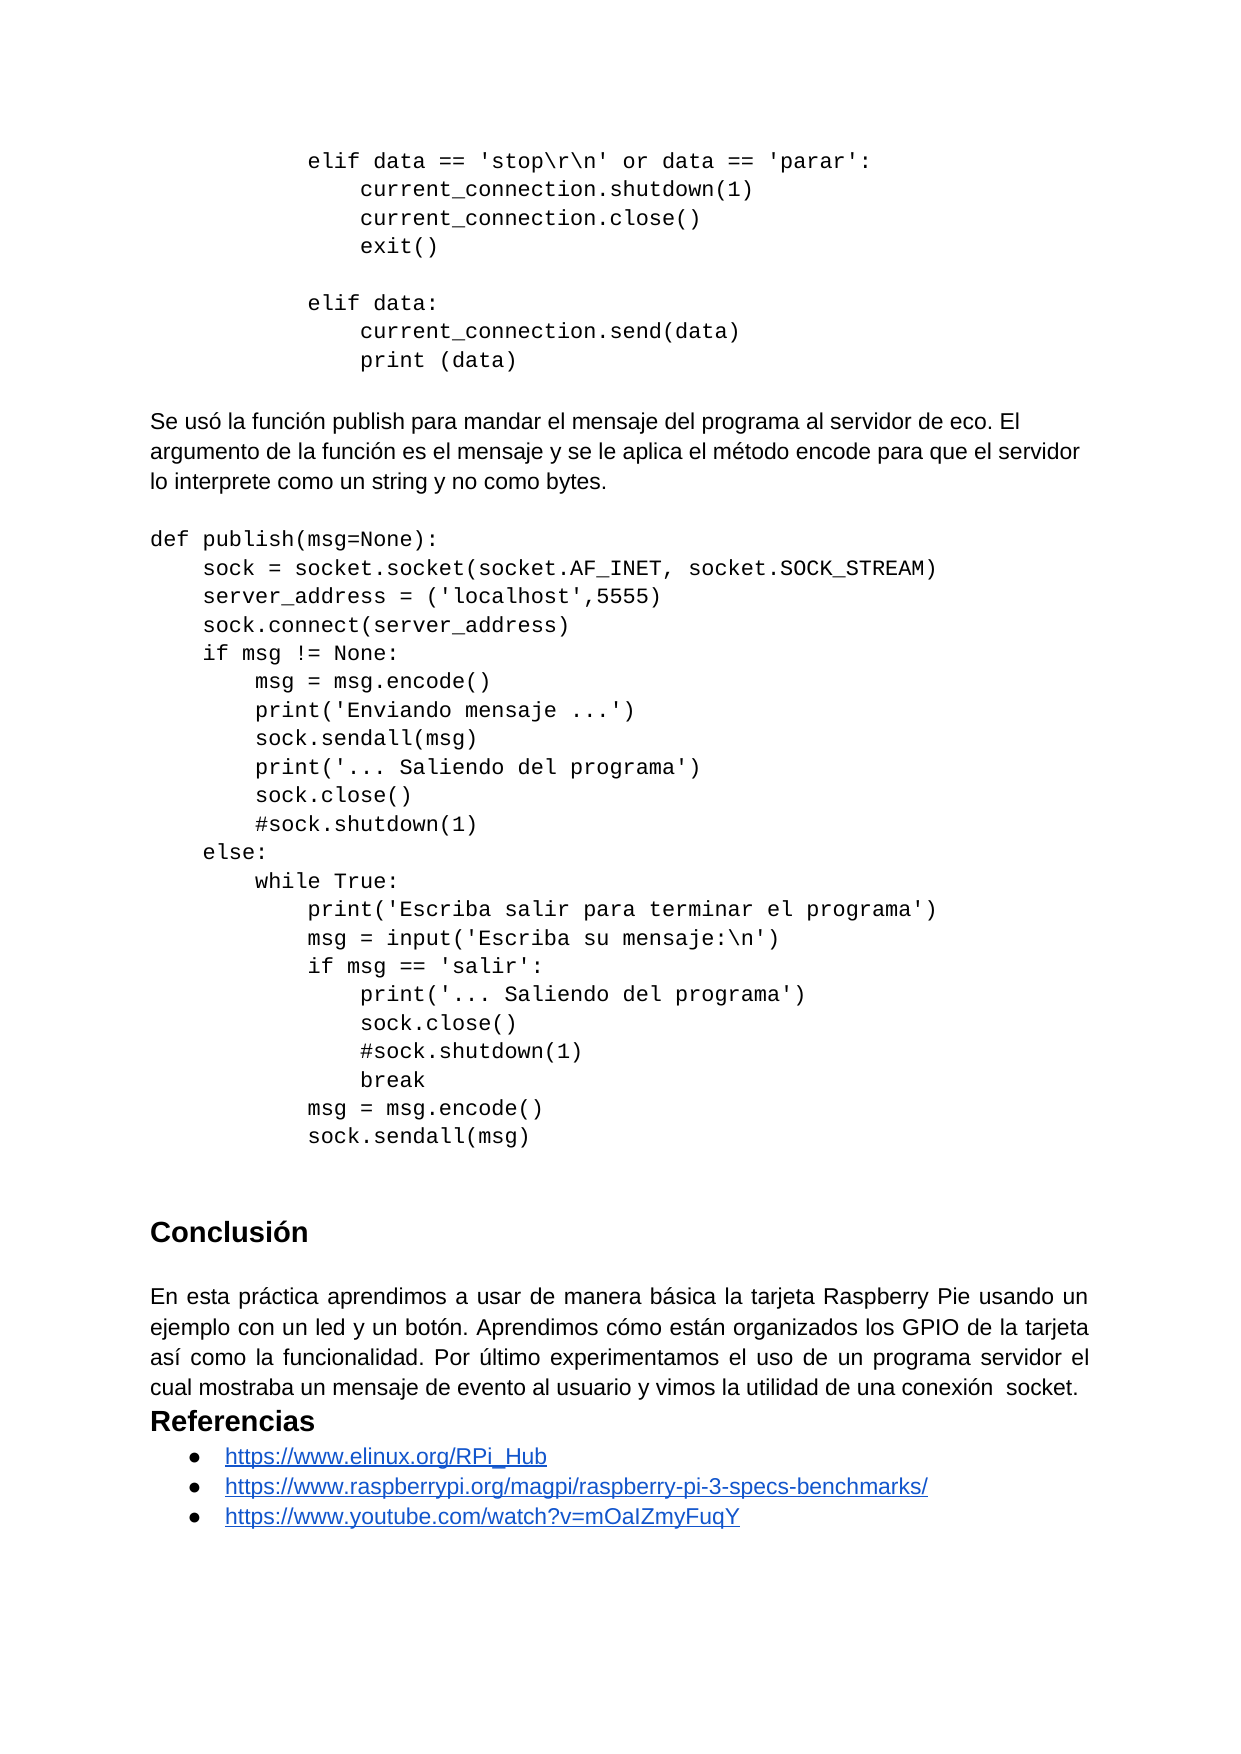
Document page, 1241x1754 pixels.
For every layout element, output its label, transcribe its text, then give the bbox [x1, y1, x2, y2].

list https://www.raspberrypi.org/magpi/raspberry-pi-3-specs-benchmarks/ [187, 1473, 1090, 1499]
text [150, 150, 1090, 374]
list https://www.youtube.com/watch?v=mOaIZmyFuqY [187, 1503, 1090, 1529]
text Referencias [150, 1404, 1090, 1438]
list https://www.elinux.org/RPi_Hub [187, 1443, 1090, 1469]
text Conclusión [150, 1214, 1090, 1248]
text def publish(msg=None): sock = socket.socket(socket.AF_INET, socket.SOCK_STREAM) server_address = ('localhost',5555) sock.connect(server_address) if msg != None: msg = msg.encode() print('Enviando mensaje ...') sock.sendall(msg) print('... Saliendo del programa') sock.close() #sock.shutdown(1) else: while True: print('Escriba salir para terminar el programa') msg = input('Escriba su mensaje:\n') if msg == 'salir': print('... Saliendo del programa') sock.close() #sock.shutdown(1) break msg = msg.encode() sock.sendall(msg) [150, 528, 1090, 1151]
text Se usó la función publish para mandar el mensaje del programa al servidor de eco. El argumento de la función es el mensaje y se le aplica el método encode para que el servidor lo interprete como un string y no como bytes. [150, 408, 1090, 494]
text En esta práctica aprendimos a usar de manera básica la tarjeta Raspberry Pie usando un ejemplo con un led y un botón. Aprendimos cómo están organizados los GPIO de la tarjeta así como la funcionalidad. Por último experimentamos el uso de un programa servidor el cual mostraba un mensaje de evento al usuario y vimos la utilidad de una conexión socket. [150, 1283, 1090, 1400]
